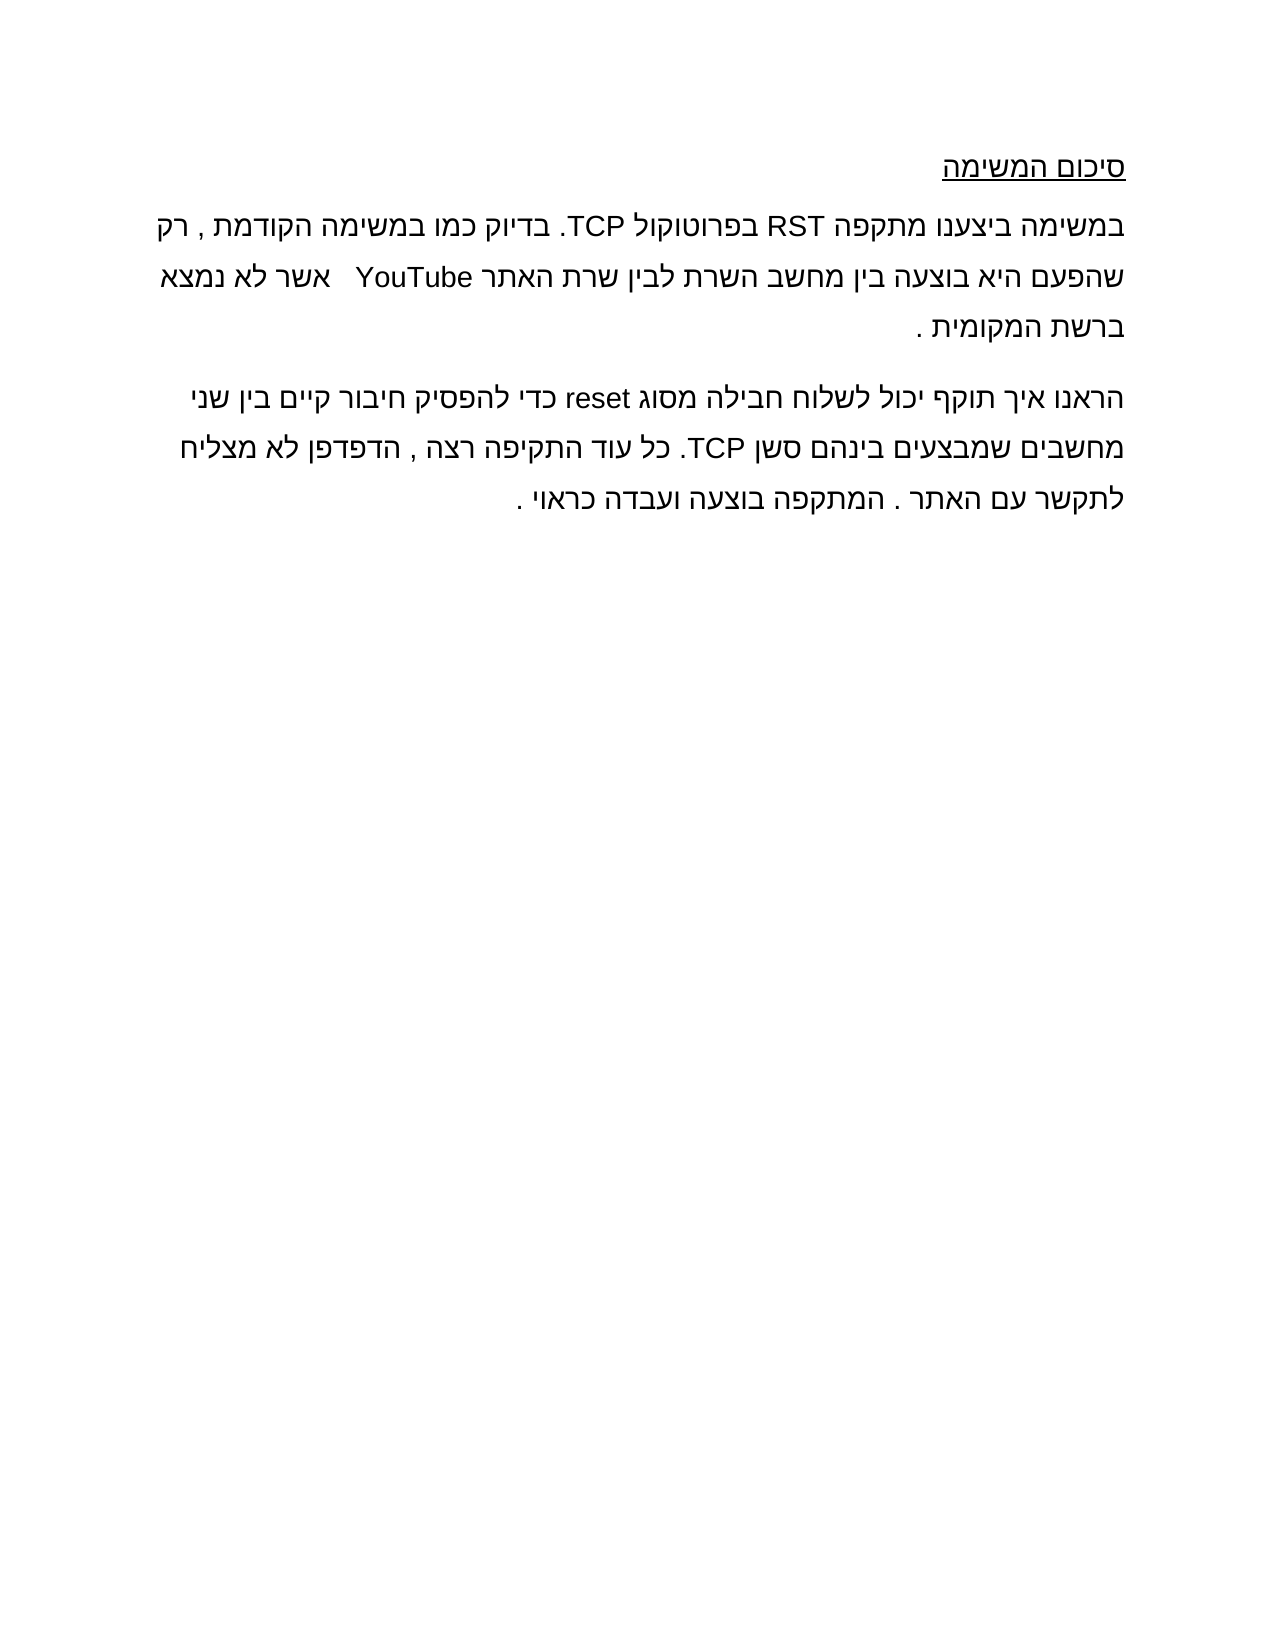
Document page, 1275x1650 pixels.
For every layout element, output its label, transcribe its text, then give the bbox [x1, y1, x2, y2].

text הראנו איך תוקף יכול לשלוח חבילה מסוג reset כדי להפסיק חיבור קיים בין שני מחשבים שמבצעים בינהם סשן TCP. כל עוד התקיפה רצה , הדפדפן לא מצליח לתקשר עם האתר . המתקפה בוצעה ועבדה כראוי . [150, 381, 1125, 515]
text במשימה ביצענו מתקפה RST בפרוטוקול TCP. בדיוק כמו במשימה הקודמת , רק שהפעם היא בוצעה בין מחשב השרת לבין שרת האתר YouTube אשר לא נמצא ברשת המקומית . [150, 209, 1125, 343]
text סיכום המשימה [150, 150, 1125, 183]
